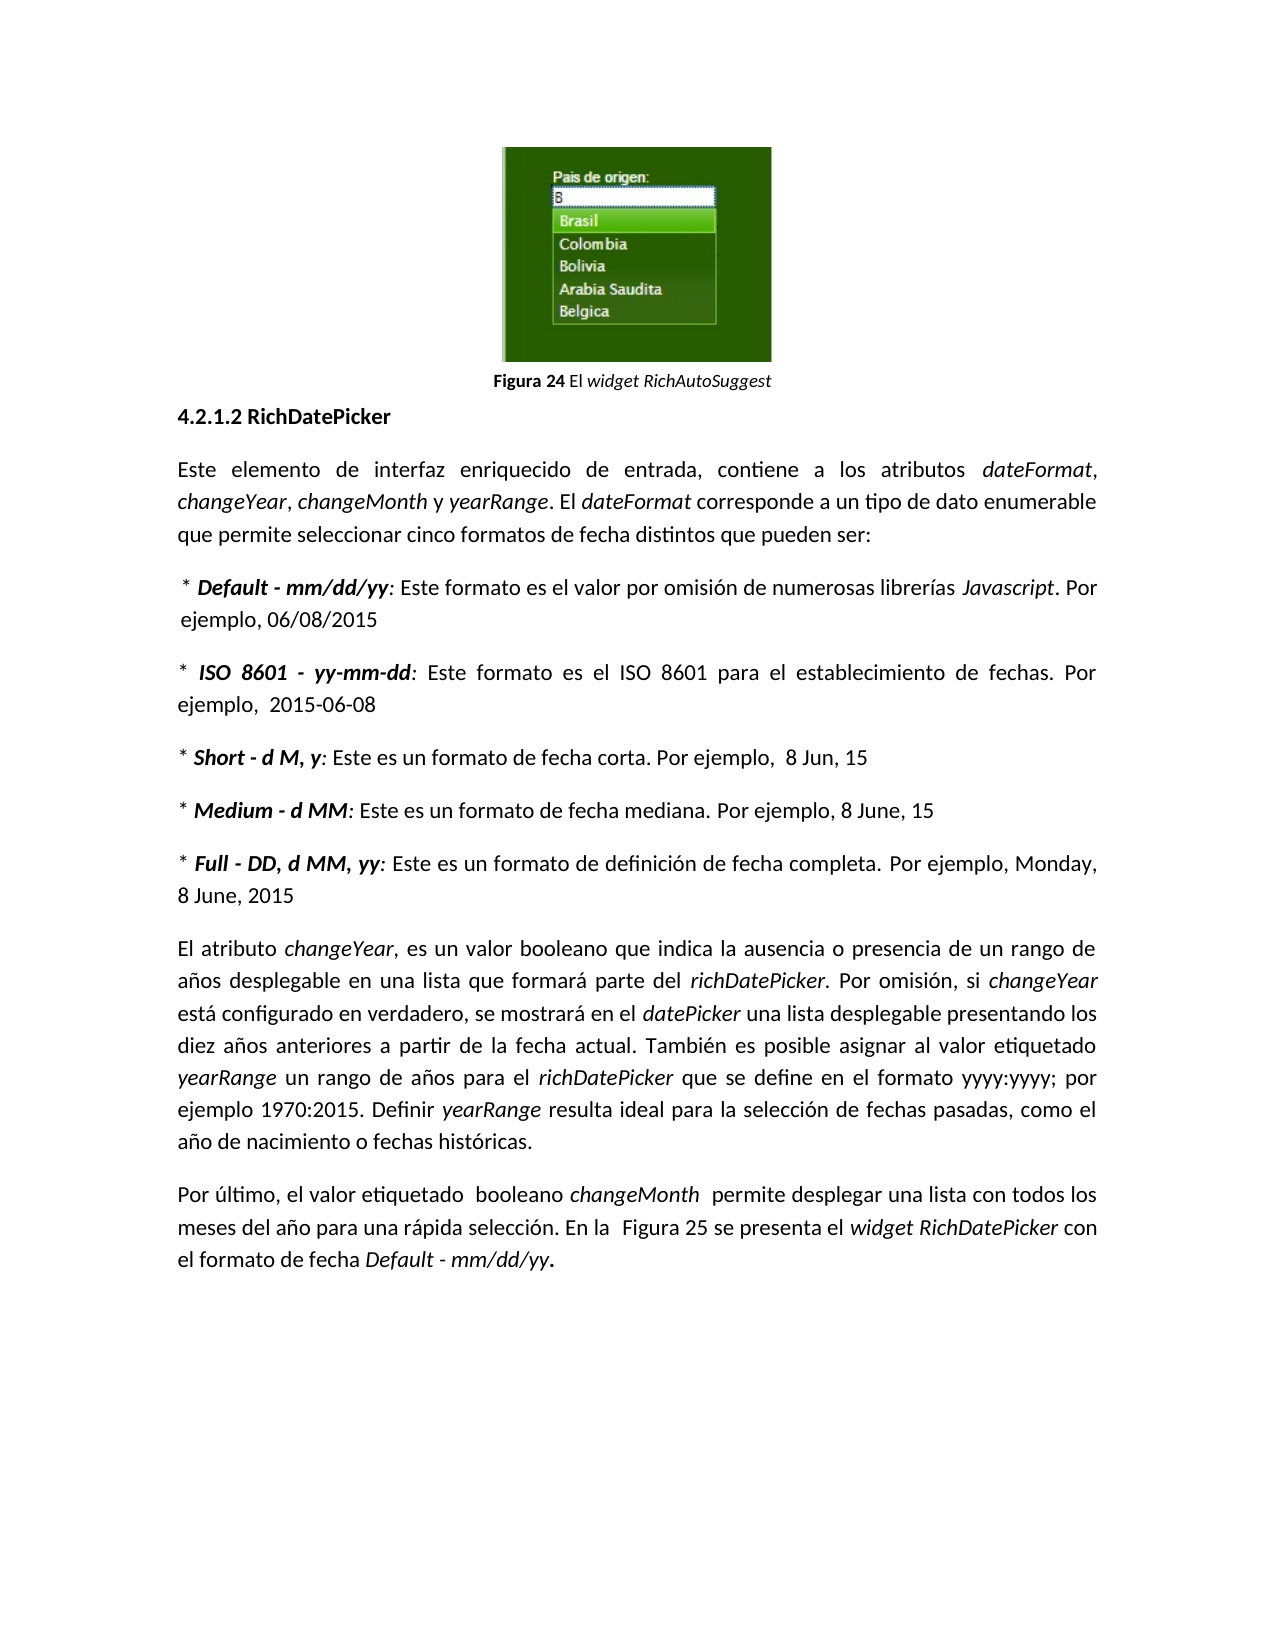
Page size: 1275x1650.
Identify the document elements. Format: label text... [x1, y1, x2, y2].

picture [502, 147, 773, 362]
text * Short - d M, y: Este es un formato de fecha corta. Por ejemplo, 8 Jun, 15 [177, 743, 1098, 771]
text El atributo changeYear, es un valor booleano que indica la ausencia o presencia de un rango de años desplegable en una lista que formará parte del richDatePicker. Por omisión, si changeYear está configurado en verdadero, se mostrará en el datePicker una lista desplegable presentando los diez años anteriores a partir de la fecha actual. También es posible asignar al valor etiquetado yearRange un rango de años para el richDatePicker que se define en el formato yyyy:yyyy; por ejemplo 1970:2015. Definir yearRange resulta ideal para la selección de fechas pasadas, como el año de nacimiento o fechas históricas. [177, 934, 1098, 1156]
text * ISO 8601 - yy-mm-dd: Este formato es el ISO 8601 para el establecimiento de fechas. Por ejemplo, 2015-06-08 [177, 658, 1098, 718]
text * Default - mm/dd/yy: Este formato es el valor por omisión de numerosas librerías Javascript. Por ejemplo, 06/08/2015 [180, 573, 1098, 633]
text * Full - DD, d MM, yy: Este es un formato de definición de fecha completa. Por ejemplo, Monday, 8 June, 2015 [177, 849, 1098, 909]
text 4.2.1.2 RichDatePicker [177, 402, 1098, 430]
text Este elemento de interfaz enriquecido de entrada, contiene a los atributos dateFormat, changeYear, changeMonth y yearRange. El dateFormat corresponde a un tipo de dato enumerable que permite seleccionar cinco formatos de fecha distintos que pueden ser: [177, 455, 1098, 548]
text * Medium - d MM: Este es un formato de fecha mediana. Por ejemplo, 8 June, 15 [177, 796, 1098, 824]
